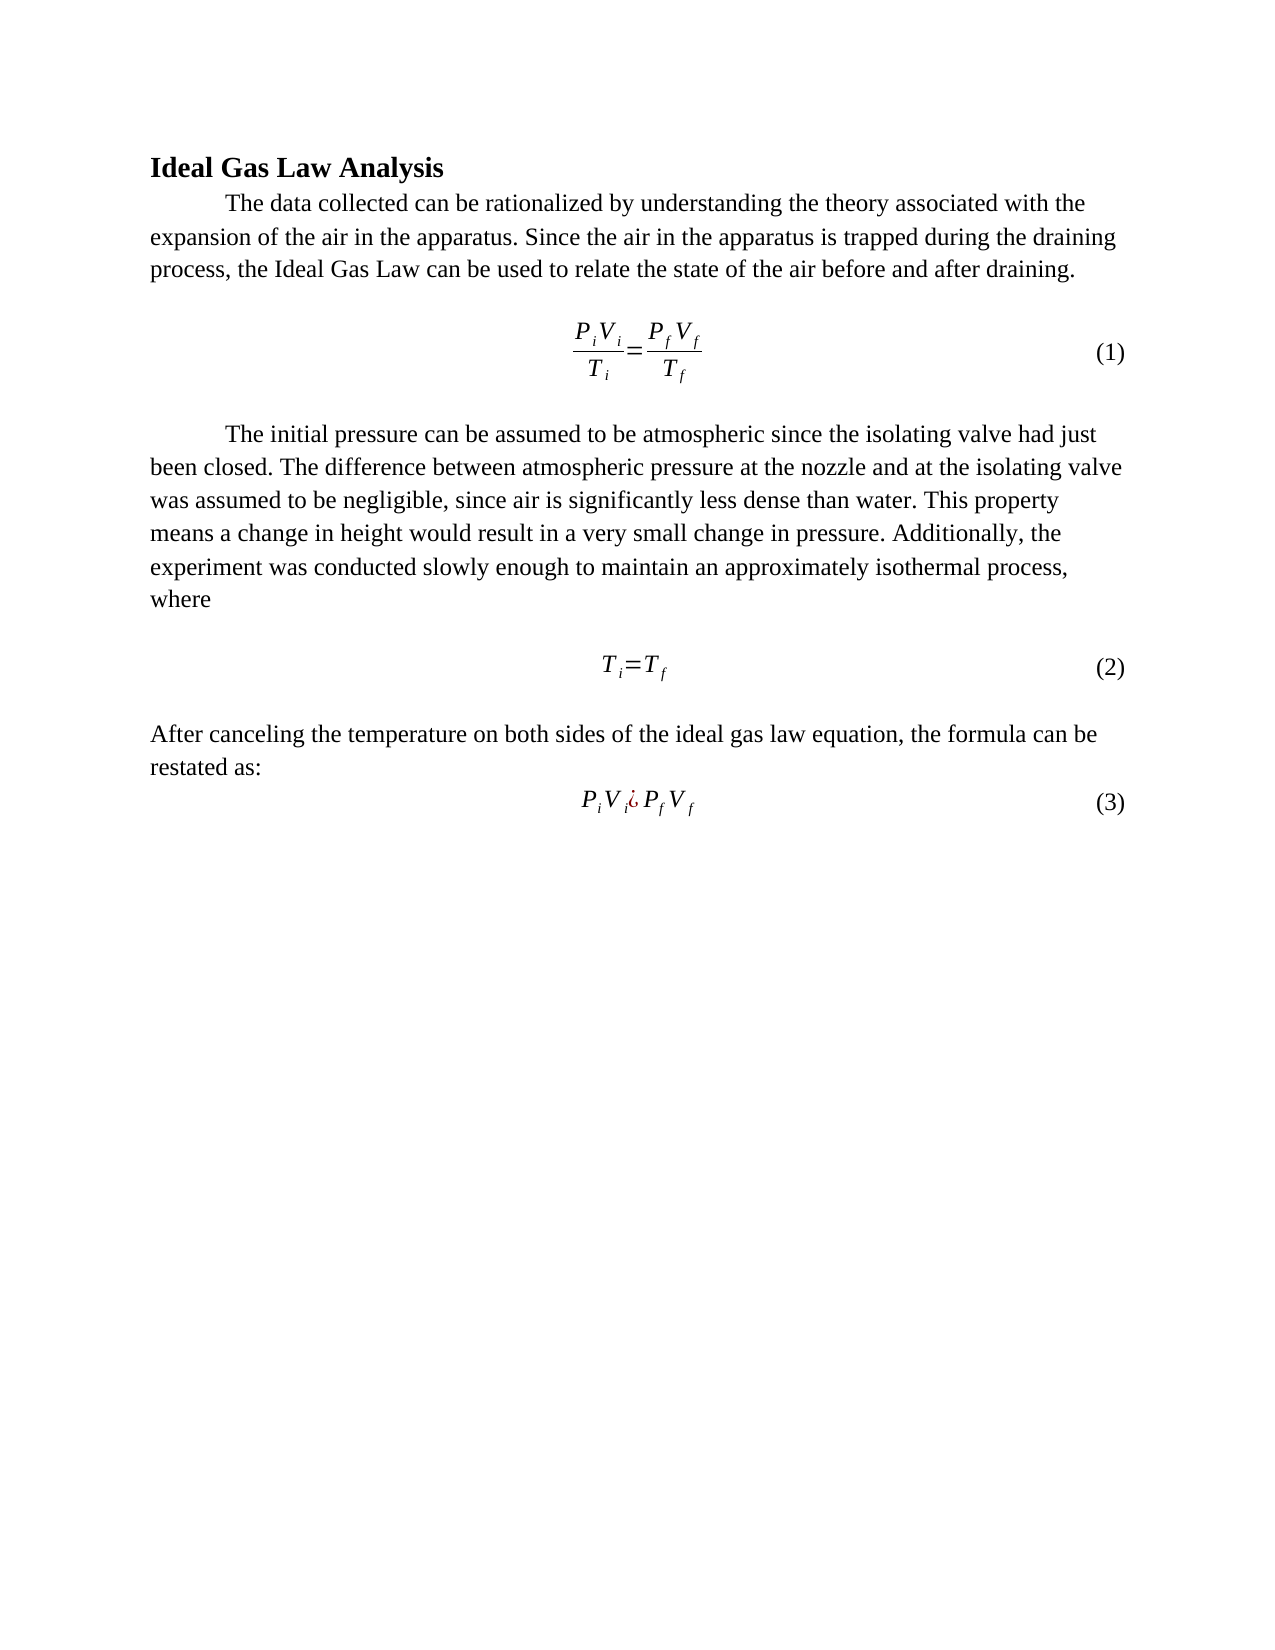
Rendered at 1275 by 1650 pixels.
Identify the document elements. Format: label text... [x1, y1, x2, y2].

text After canceling the temperature on both sides of the ideal gas law equation, the formula can be restated as: [150, 719, 1125, 781]
text (3) [150, 785, 1125, 817]
text The initial pressure can be assumed to be atmospheric since the isolating valve had just been closed. The difference between atmospheric pressure at the nozzle and at the isolating valve was assumed to be negligible, since air is significantly less dense than water. This property means a change in height would result in a very small change in pressure. Additionally, the experiment was conducted slowly enough to maintain an approximately isothermal process, where [150, 419, 1125, 613]
subtitle Ideal Gas Law Analysis [150, 150, 1125, 183]
text (1) [150, 318, 1125, 384]
text (2) [150, 651, 1125, 682]
text The data collected can be rationalized by understanding the theory associated with the expansion of the air in the apparatus. Since the air in the apparatus is trapped during the draining process, the Ideal Gas Law can be used to relate the state of the air before and after draining. [150, 188, 1125, 283]
